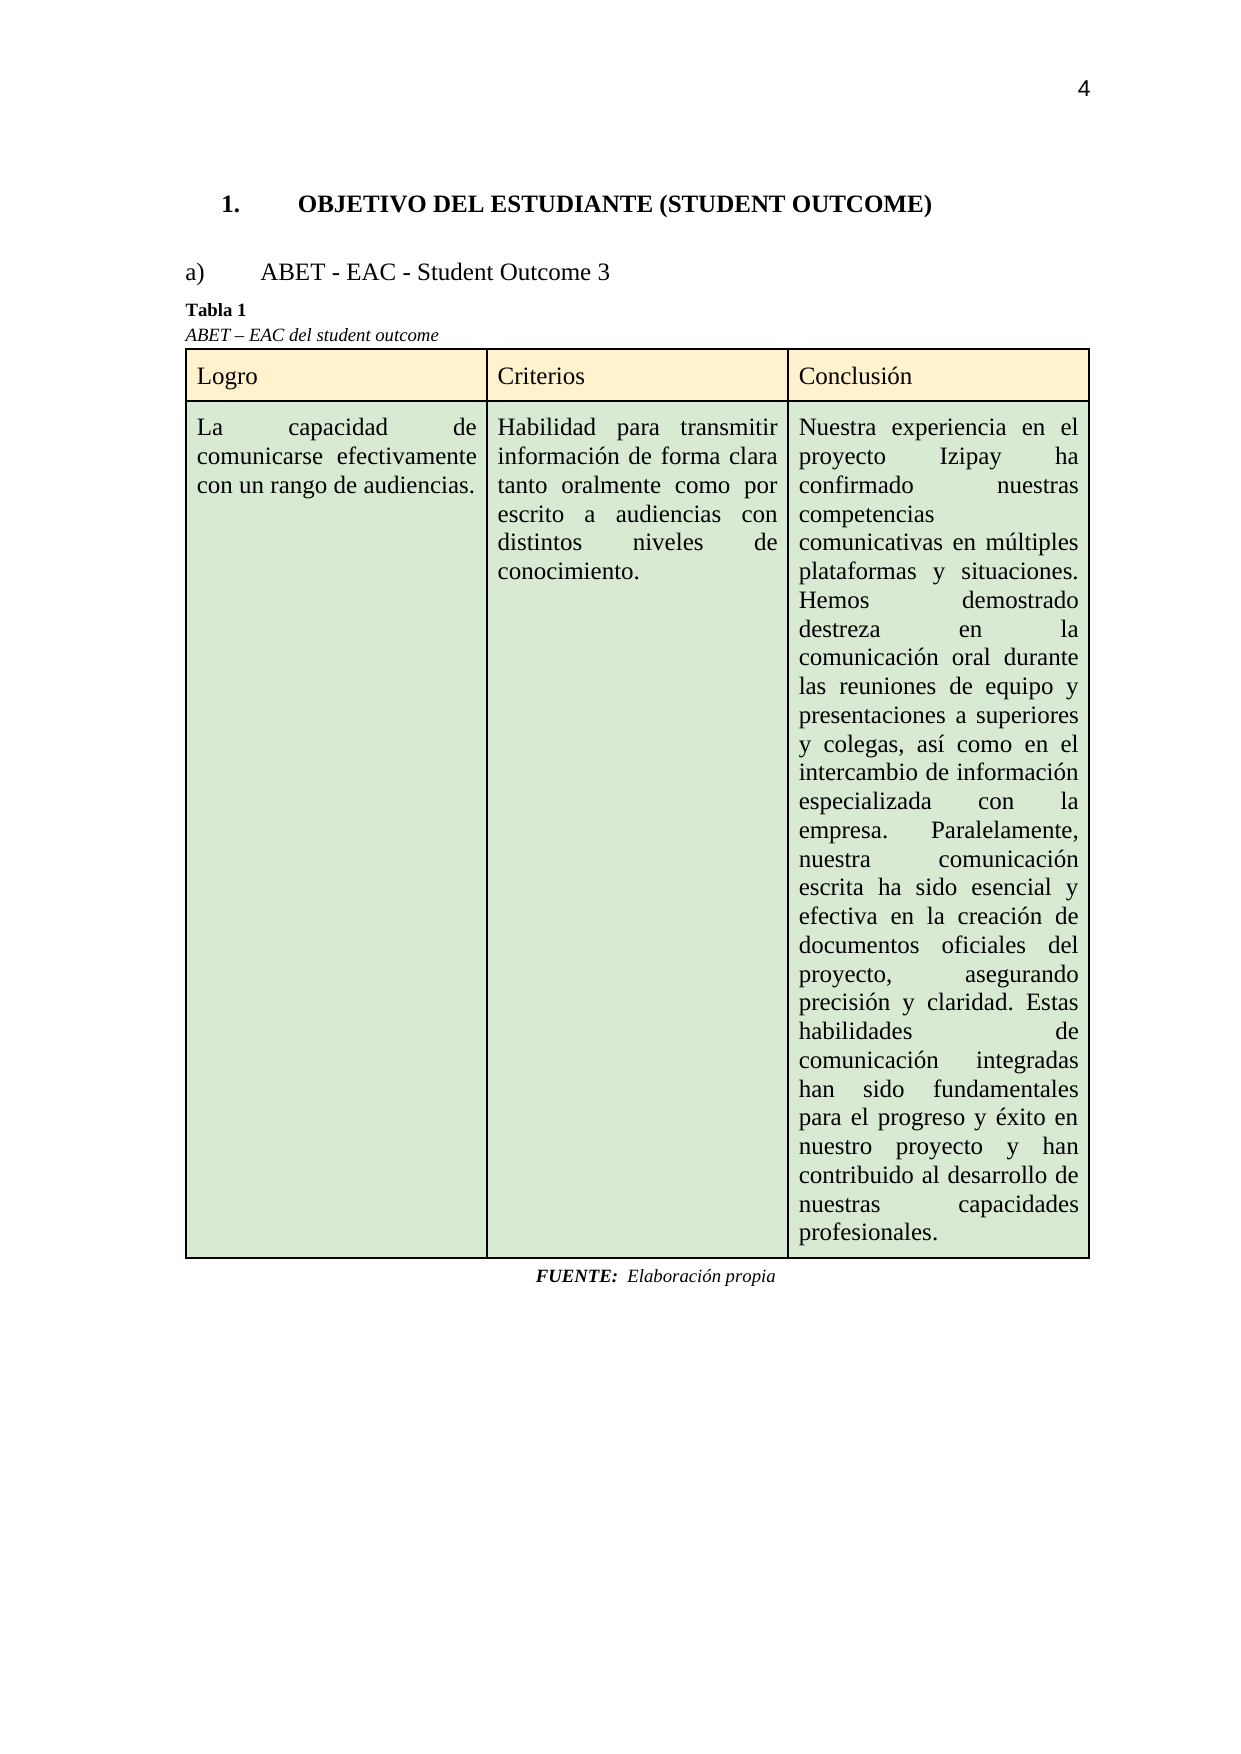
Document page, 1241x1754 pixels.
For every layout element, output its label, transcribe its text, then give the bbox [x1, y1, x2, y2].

table_header Logro [187, 350, 486, 400]
subtitle FUENTE: Elaboración propia [223, 1265, 1090, 1286]
text Tabla 1 [185, 299, 1090, 320]
table_header Conclusión [789, 350, 1088, 400]
text ABET – EAC del student outcome [185, 323, 1090, 345]
subtitle ABET - EAC - Student Outcome 3 [185, 257, 1090, 286]
table_cell La capacidad de comunicarse efectivamente con un rango de audiencias. [187, 402, 486, 1257]
table_cell Habilidad para transmitir información de forma clara tanto oralmente como por escrito a audiencias con distintos niveles de conocimiento. [488, 402, 787, 1257]
subtitle OBJETIVO DEL ESTUDIANTE (STUDENT OUTCOME) [221, 189, 1090, 218]
table_header Criterios [488, 350, 787, 400]
table_cell Nuestra experiencia en el proyecto Izipay ha confirmado nuestras competencias comunicativas en múltiples plataformas y situaciones. Hemos demostrado destreza en la comunicación oral durante las reuniones de equipo y presentaciones a superiores y colegas, así como en el intercambio de información especializada con la empresa. Paralelamente, nuestra comunicación escrita ha sido esencial y efectiva en la creación de documentos oficiales del proyecto, asegurando precisión y claridad. Estas habilidades de comunicación integradas han sido fundamentales para el progreso y éxito en nuestro proyecto y han contribuido al desarrollo de nuestras capacidades profesionales. [789, 402, 1088, 1257]
